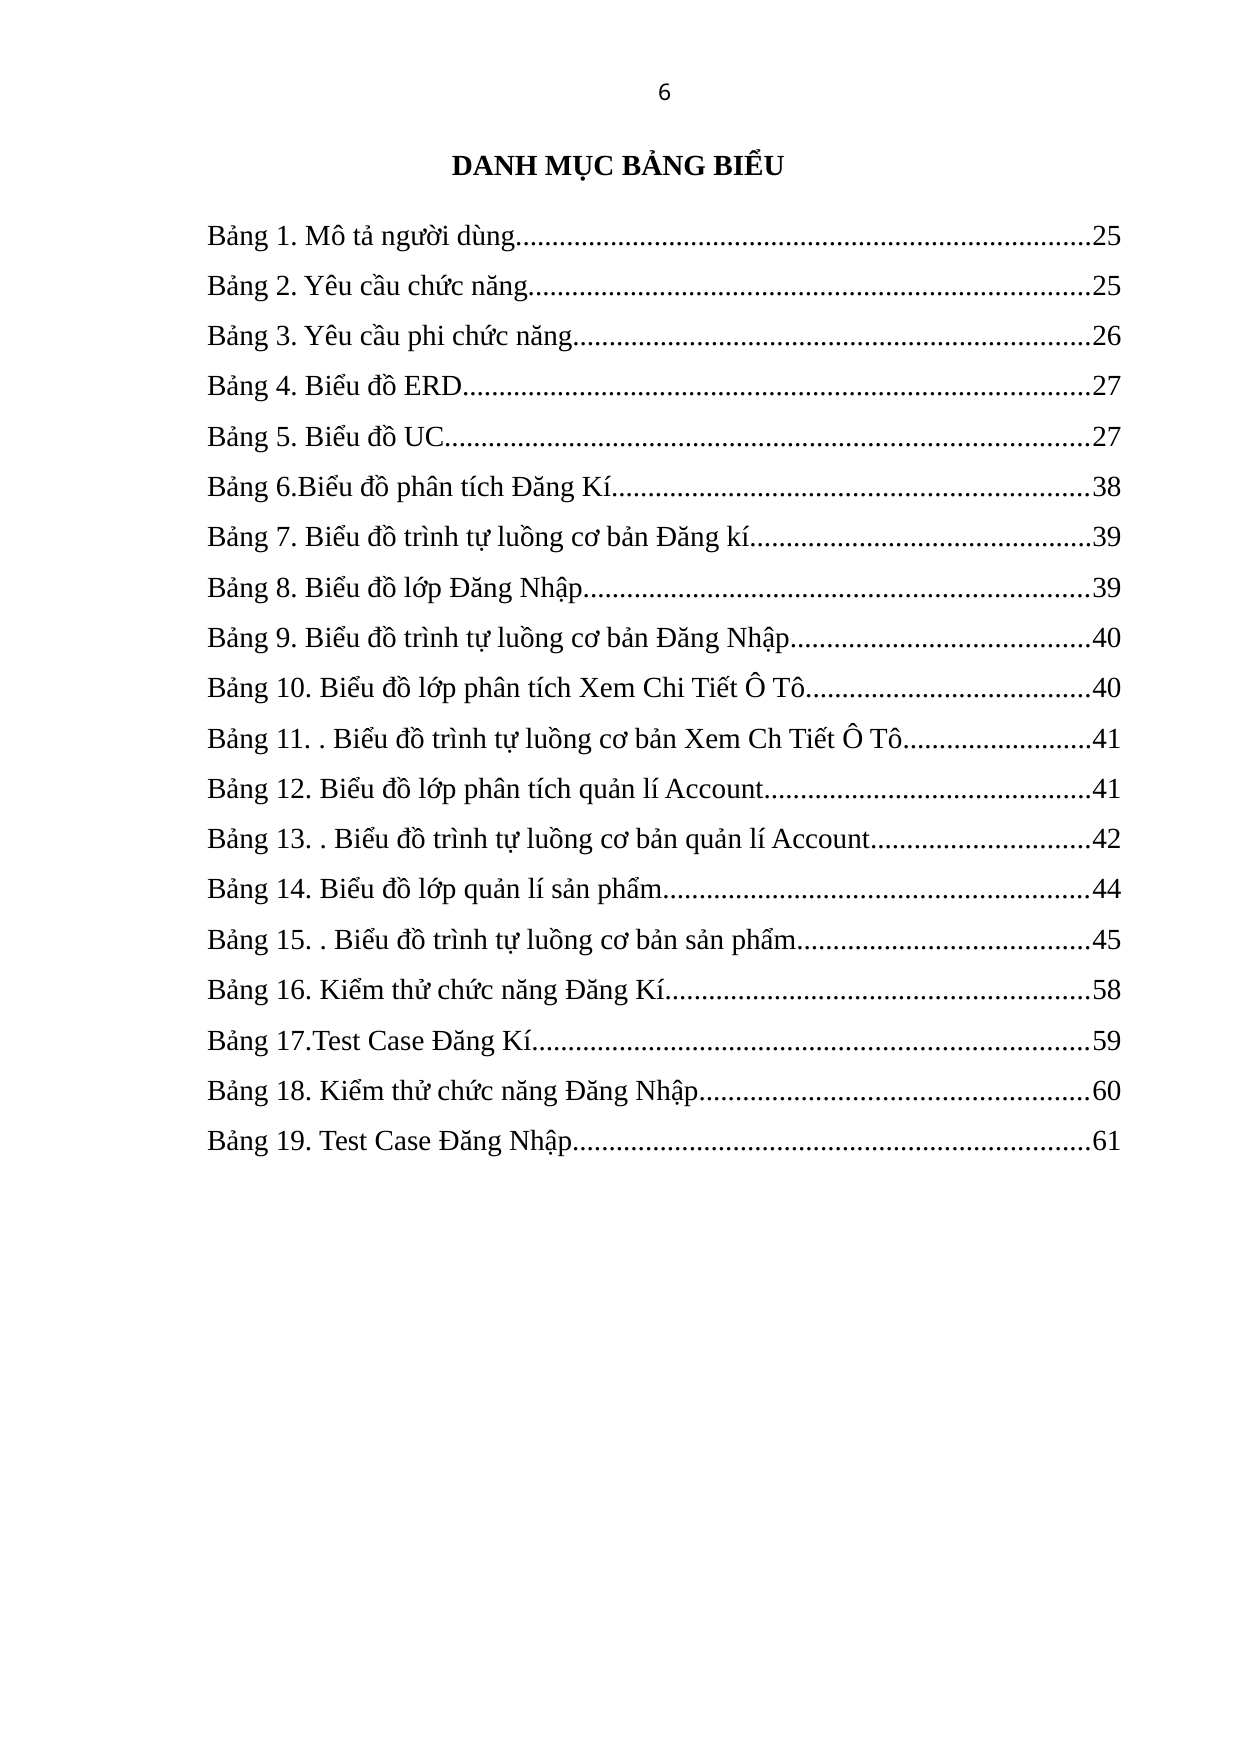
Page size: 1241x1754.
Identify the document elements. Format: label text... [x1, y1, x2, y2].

text Bảng 9. Biểu đồ trình tự luồng cơ bản Đăng Nhập 40 [207, 620, 1122, 654]
text Bảng 3. Yêu cầu phi chức năng 26 [207, 318, 1122, 352]
text Bảng 7. Biểu đồ trình tự luồng cơ bản Đăng kí 39 [207, 519, 1122, 553]
text Bảng 13. . Biểu đồ trình tự luồng cơ bản quản lí Account 42 [207, 821, 1122, 855]
text Bảng 1. Mô tả người dùng 25 [207, 218, 1122, 251]
text Bảng 6.Biểu đồ phân tích Đăng Kí 38 [207, 469, 1122, 503]
text DANH MỤC BẢNG BIỂU [207, 148, 1029, 181]
text Bảng 8. Biểu đồ lớp Đăng Nhập 39 [207, 570, 1122, 603]
text Bảng 15. . Biểu đồ trình tự luồng cơ bản sản phẩm 45 [207, 922, 1122, 956]
text Bảng 11. . Biểu đồ trình tự luồng cơ bản Xem Ch Tiết Ô Tô 41 [207, 721, 1122, 754]
text Bảng 18. Kiểm thử chức năng Đăng Nhập 60 [207, 1073, 1122, 1106]
text Bảng 5. Biểu đồ UC 27 [207, 419, 1122, 452]
text Bảng 2. Yêu cầu chức năng 25 [207, 268, 1122, 301]
text Bảng 19. Test Case Đăng Nhập 61 [207, 1123, 1122, 1157]
text Bảng 16. Kiểm thử chức năng Đăng Kí 58 [207, 972, 1122, 1006]
text Bảng 14. Biểu đồ lớp quản lí sản phẩm 44 [207, 872, 1122, 905]
text Bảng 4. Biểu đồ ERD 27 [207, 368, 1122, 402]
text Bảng 17.Test Case Đăng Kí 59 [207, 1023, 1122, 1056]
text Bảng 10. Biểu đồ lớp phân tích Xem Chi Tiết Ô Tô 40 [207, 670, 1122, 704]
text Bảng 12. Biểu đồ lớp phân tích quản lí Account 41 [207, 771, 1122, 804]
